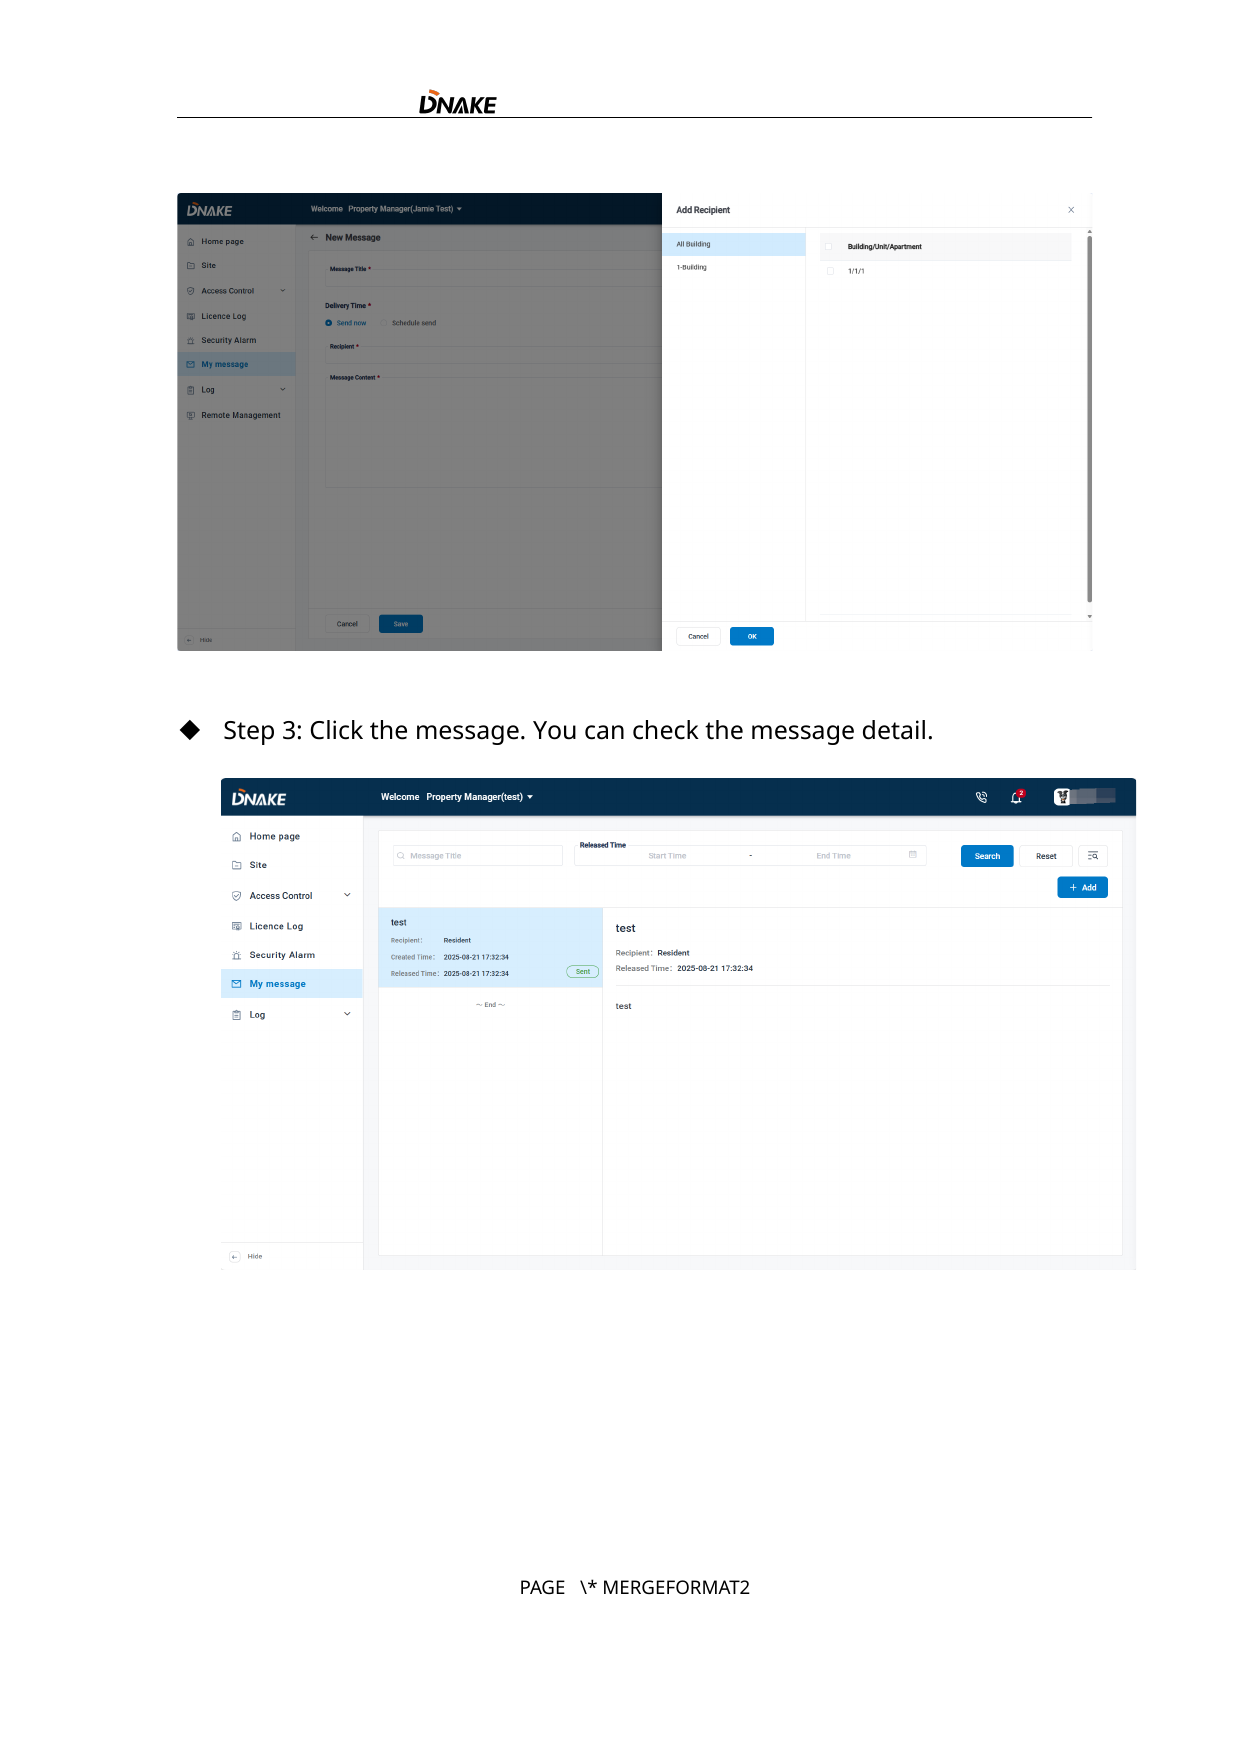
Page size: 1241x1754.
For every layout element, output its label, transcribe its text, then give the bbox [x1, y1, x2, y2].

picture [418, 88, 497, 115]
picture [177, 193, 1093, 651]
list Step 3: Click the message. You can check the message detail. [177, 697, 1092, 762]
picture [221, 778, 1137, 1270]
